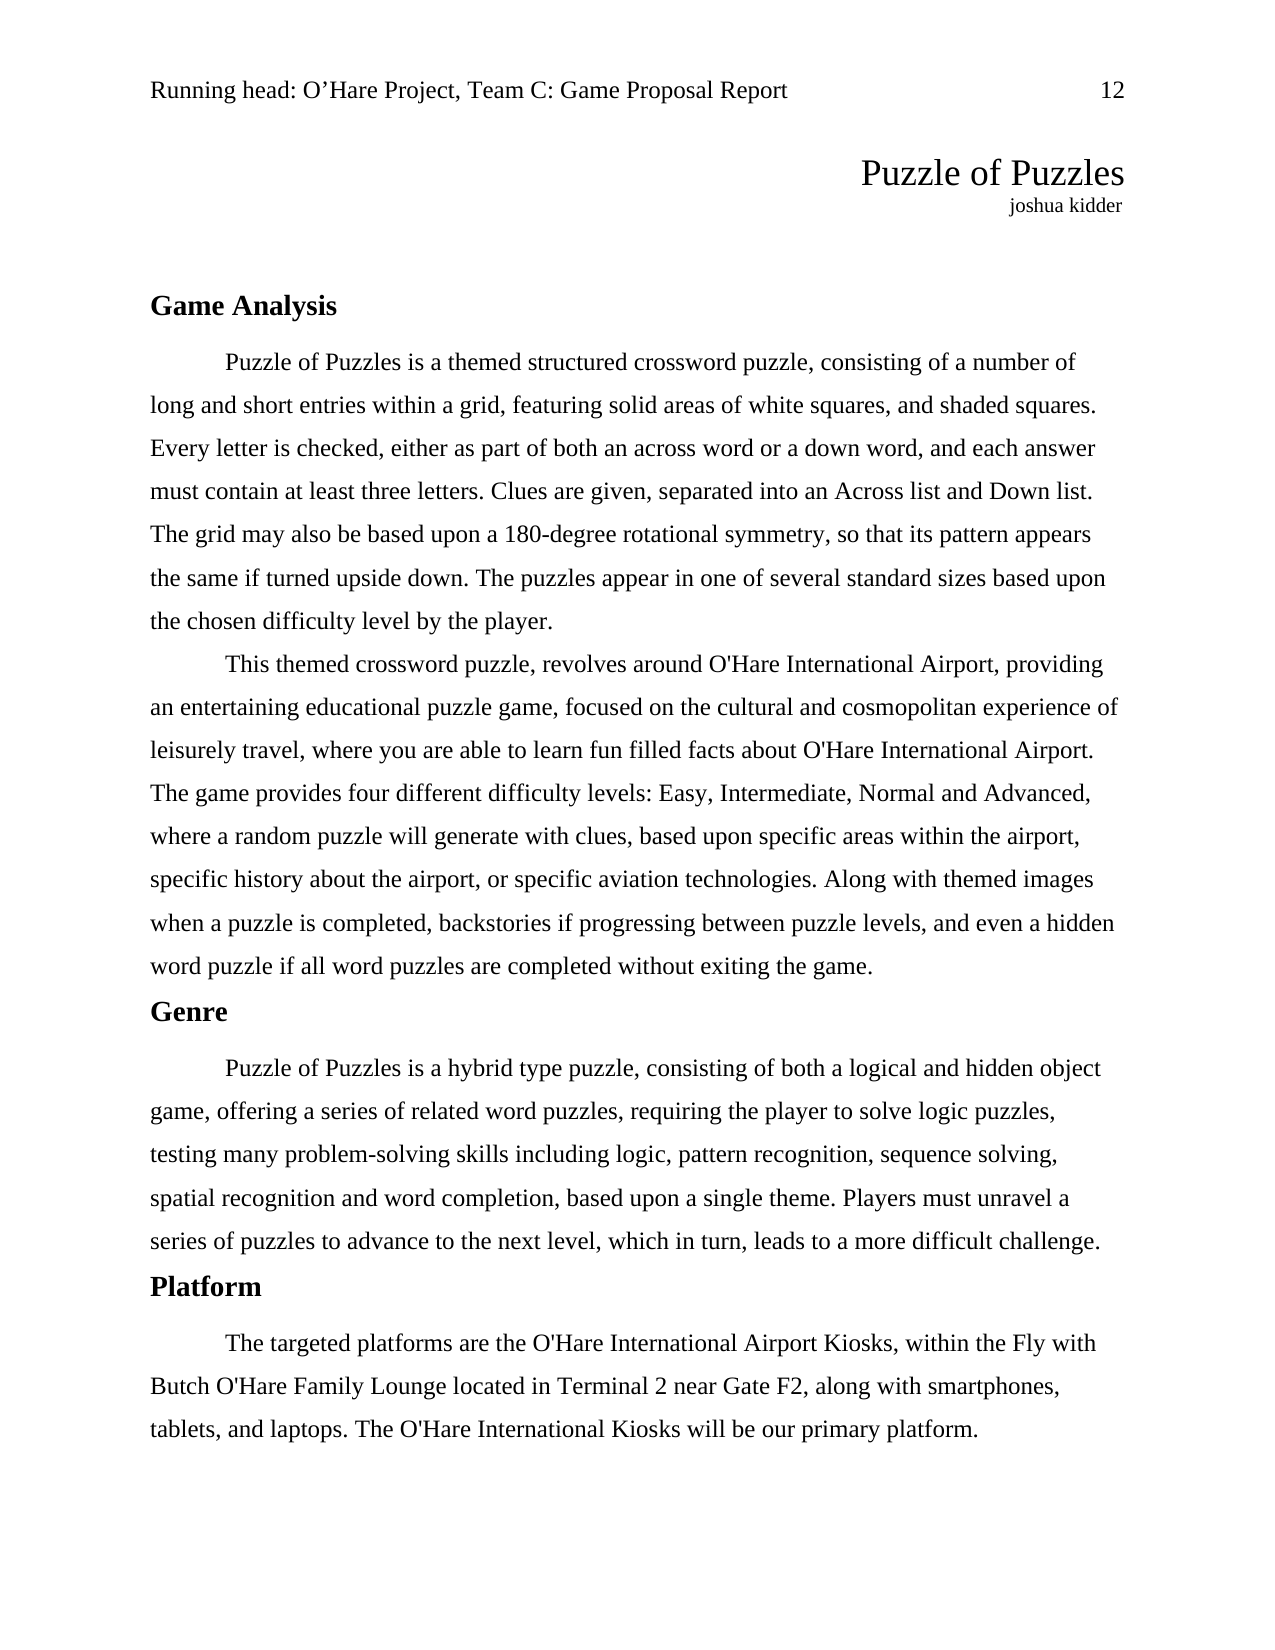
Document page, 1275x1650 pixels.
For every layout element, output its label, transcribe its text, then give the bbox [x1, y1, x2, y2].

text Genre [150, 994, 1125, 1027]
text Platform [150, 1269, 1125, 1302]
text The targeted platforms are the O'Hare International Airport Kiosks, within the Fly with Butch O'Hare Family Lounge located in Terminal 2 near Gate F2, along with smartphones, tablets, and laptops. The O'Hare International Kiosks will be our primary platform. [150, 1328, 1125, 1443]
text Puzzle of Puzzles is a hybrid type puzzle, consisting of both a logical and hidden object game, offering a series of related word puzzles, requiring the player to solve logic puzzles, testing many problem-solving skills including logic, pattern recognition, sequence solving, spatial recognition and word completion, based upon a single theme. Players must unravel a series of puzzles to advance to the next level, which in turn, leads to a more difficult challenge. [150, 1053, 1125, 1254]
text Puzzle of Puzzles is a themed structured crossword puzzle, consisting of a number of long and short entries within a grid, featuring solid areas of white squares, and shaded squares. Every letter is checked, either as part of both an across word or a down word, and each answer must contain at least three letters. Clues are given, separated into an Across list and Down list. The grid may also be based upon a 180-degree rotational symmetry, so that its pattern appears the same if turned upside down. The puzzles appear in one of several standard sizes based upon the chosen difficulty level by the player. [150, 347, 1125, 634]
text This themed crossword puzzle, revolves around O'Hare International Airport, providing an entertaining educational puzzle game, focused on the cultural and cosmopolitan experience of leisurely travel, where you are able to learn fun filled facts about O'Hare International Airport. The game provides four different difficulty levels: Easy, Intermediate, Normal and Advanced, where a random puzzle will generate with clues, based upon specific areas within the airport, specific history about the airport, or specific aviation technologies. Along with themed images when a puzzle is completed, backstories if progressing between puzzle levels, and even a hidden word puzzle if all word puzzles are completed without exiting the game. [150, 649, 1125, 979]
text joshua kidder [150, 193, 1125, 217]
text Puzzle of Puzzles [150, 150, 1125, 193]
text Game Analysis [150, 288, 1125, 321]
